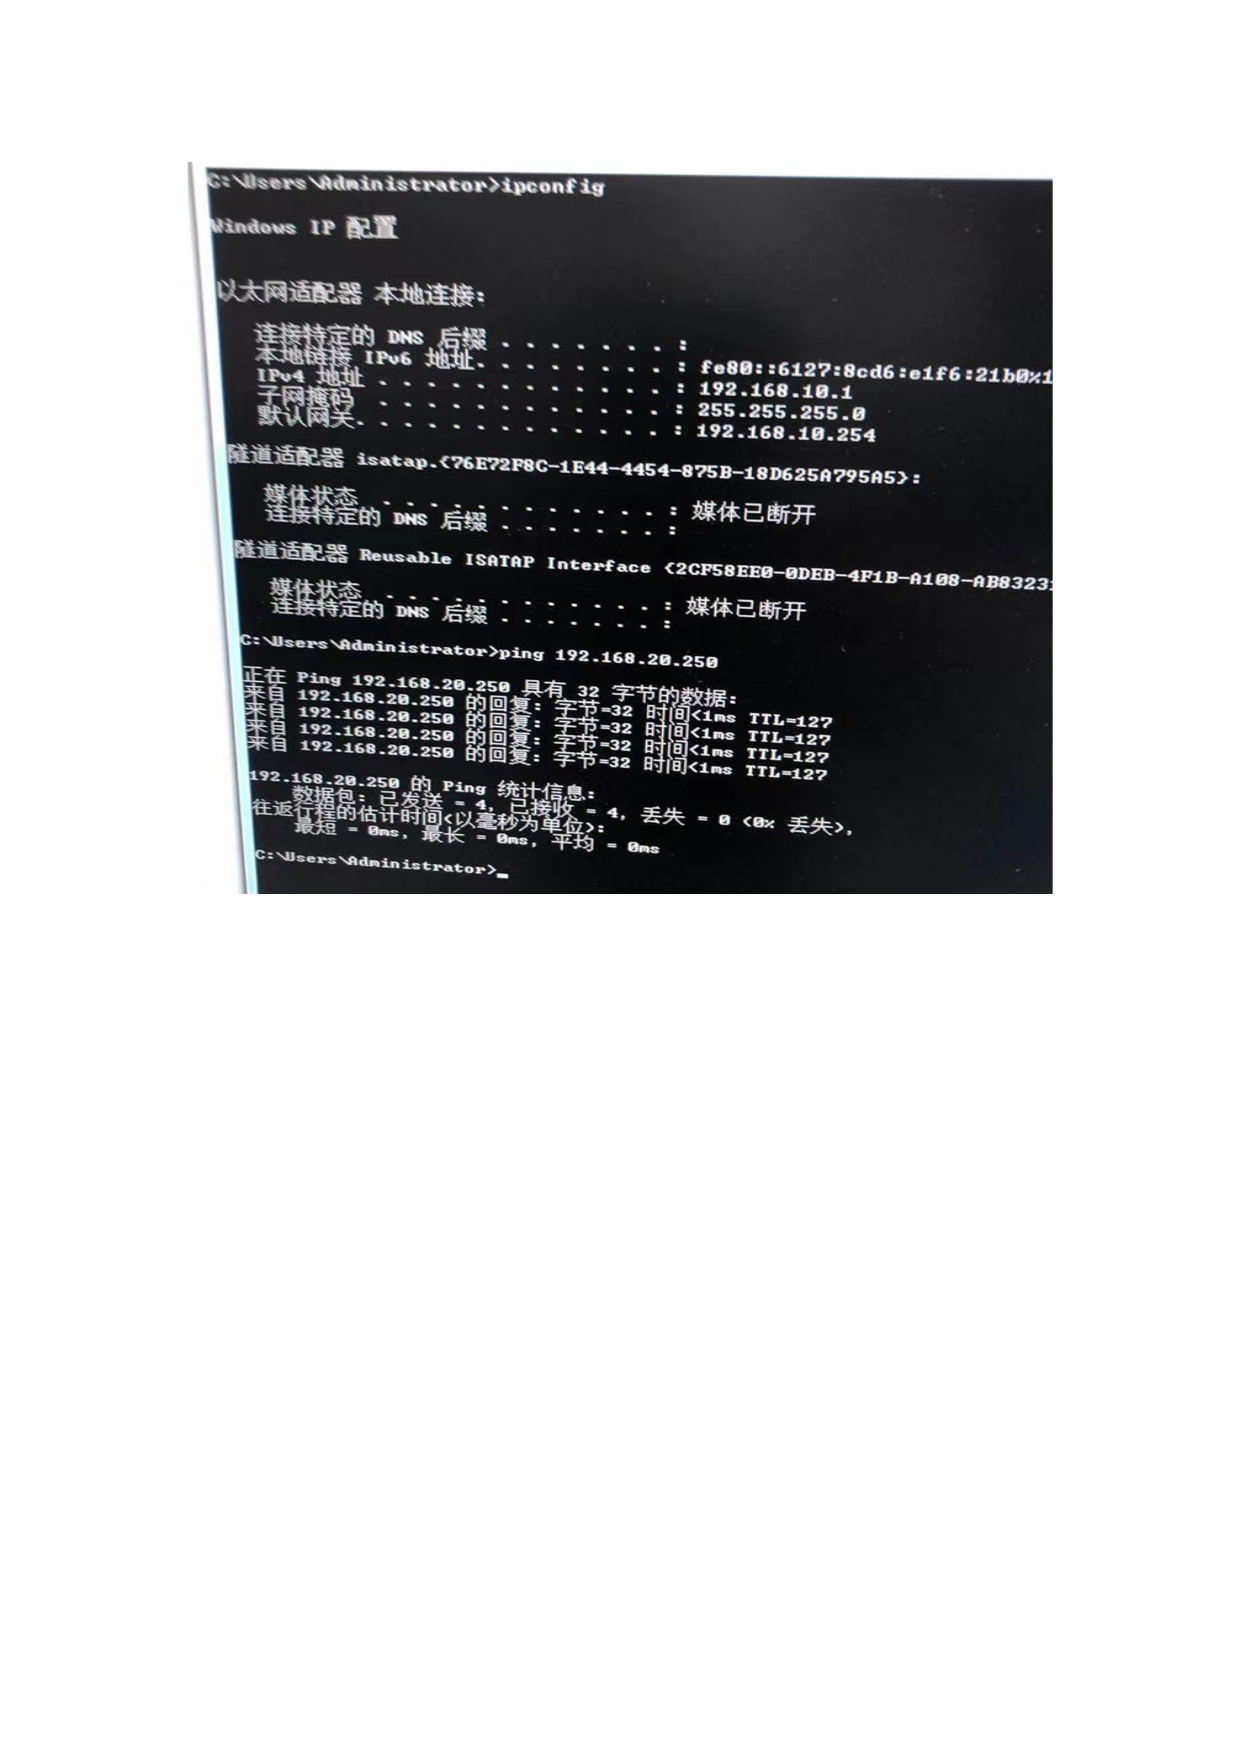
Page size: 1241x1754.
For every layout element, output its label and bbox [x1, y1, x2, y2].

picture [187, 162, 1053, 894]
